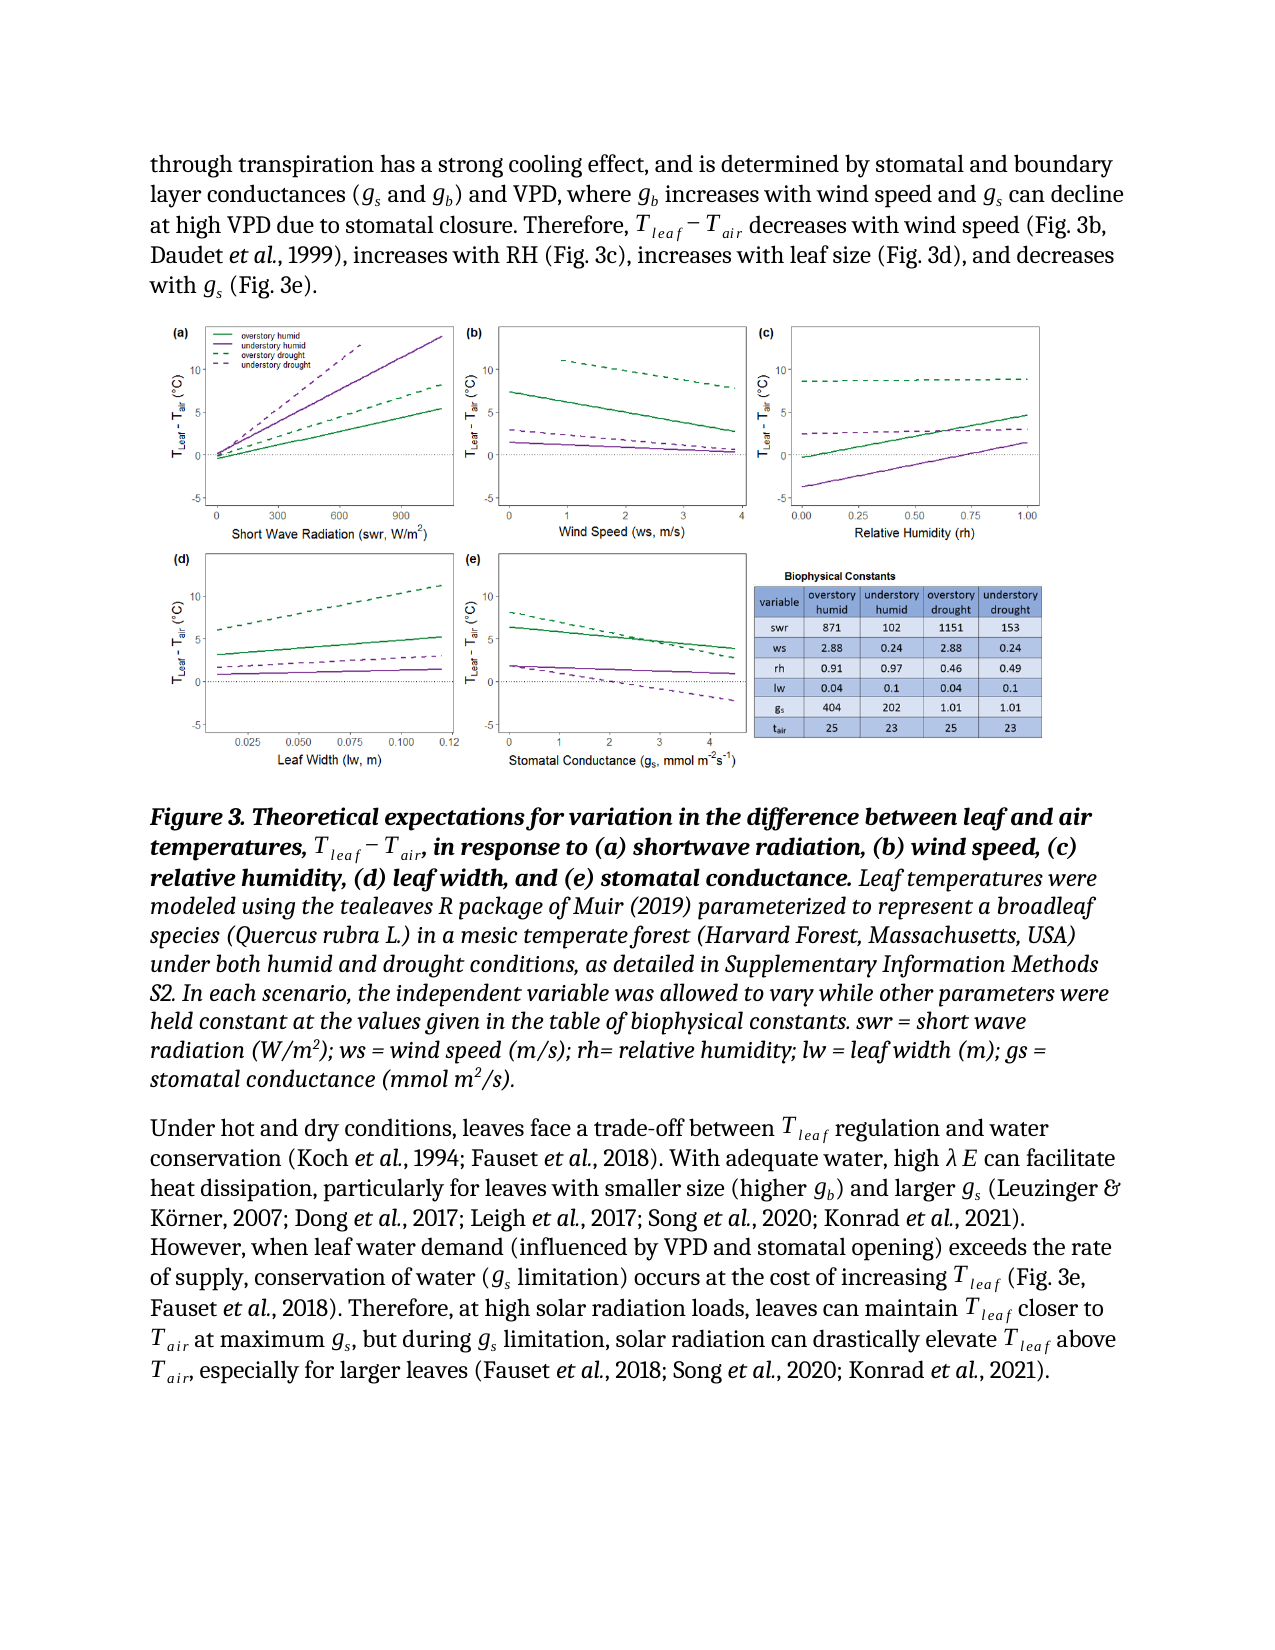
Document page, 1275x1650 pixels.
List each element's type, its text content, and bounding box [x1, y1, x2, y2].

picture [168, 320, 1044, 783]
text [150, 150, 1125, 302]
text Under hot and dry conditions, leaves face a trade-off between regulation and water conservation (Koch et al., 1994; Fauset et al., 2018). With adequate water, high can facilitate heat dissipation, particularly for leaves with smaller size (higher ) and larger (Leuzinger & Körner, 2007; Dong et al., 2017; Leigh et al., 2017; Song et al., 2020; Konrad et al., 2021). However, when leaf water demand (influenced by VPD and stomatal opening) exceeds the rate of supply, conservation of water ( limitation) occurs at the cost of increasing (Fig. 3e, Fauset et al., 2018). Therefore, at high solar radiation loads, leaves can maintain closer to at maximum , but during limitation, solar radiation can drastically elevate above , especially for larger leaves (Fauset et al., 2018; Song et al., 2020; Konrad et al., 2021). [150, 1112, 1125, 1387]
text Figure 3. Theoretical expectations for variation in the difference between leaf and air temperatures, , in response to (a) shortwave radiation, (b) wind speed, (c) relative humidity, (d) leaf width, and (e) stomatal conductance. Leaf temperatures were modeled using the tealeaves R package of Muir (2019) parameterized to represent a broadleaf species (Quercus rubra L.) in a mesic temperate forest (Harvard Forest, Massachusetts, USA) under both humid and drought conditions, as detailed in Supplementary Information Methods S2. In each scenario, the independent variable was allowed to vary while other parameters were held constant at the values given in the table of biophysical constants. swr = short wave radiation (W/m2); ws = wind speed (m/s); rh= relative humidity; lw = leaf width (m); gs = stomatal conductance (mmol m2/s). [150, 803, 1125, 1093]
